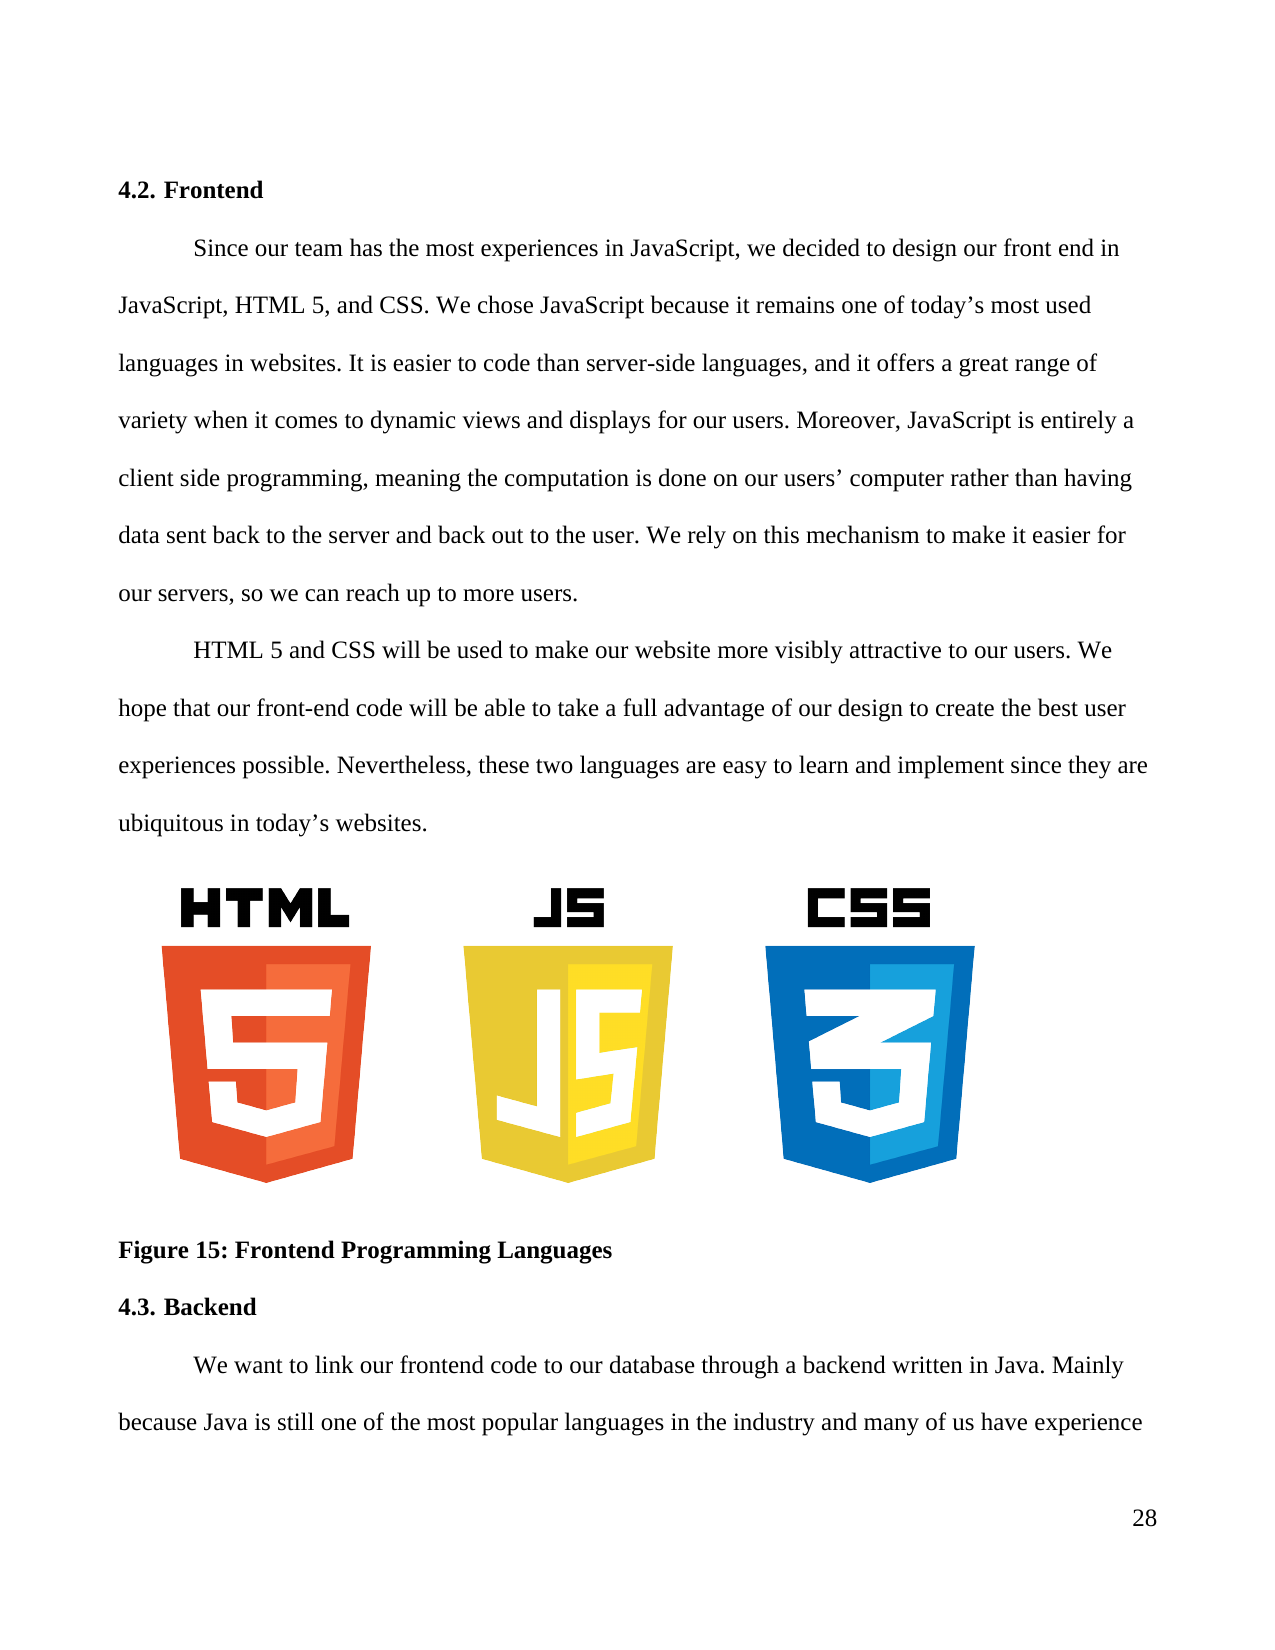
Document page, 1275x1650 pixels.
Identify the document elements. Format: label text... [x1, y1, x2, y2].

text Figure 15: Frontend Programming Languages [118, 1235, 1157, 1263]
list Backend [118, 1292, 1157, 1321]
text HTML 5 and CSS will be used to make our website more visibly attractive to our users. We hope that our front-end code will be able to take a full advantage of our design to create the best user experiences possible. Nevertheless, these two languages are easy to learn and implement since they are ubiquitous in today’s websites. [118, 636, 1157, 837]
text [118, 1350, 1157, 1436]
picture [118, 865, 1018, 1206]
list Frontend [118, 176, 1157, 204]
text Since our team has the most experiences in JavaScript, we decided to design our front end in JavaScript, HTML 5, and CSS. We chose JavaScript because it remains one of today’s most used languages in websites. It is easier to code than server-side languages, and it offers a great range of variety when it comes to dynamic views and displays for our users. Moreover, JavaScript is entirely a client side programming, meaning the computation is done on our users’ computer rather than having data sent back to the server and back out to the user. We rely on this mechanism to make it easier for our servers, so we can reach up to more users. [118, 233, 1157, 607]
